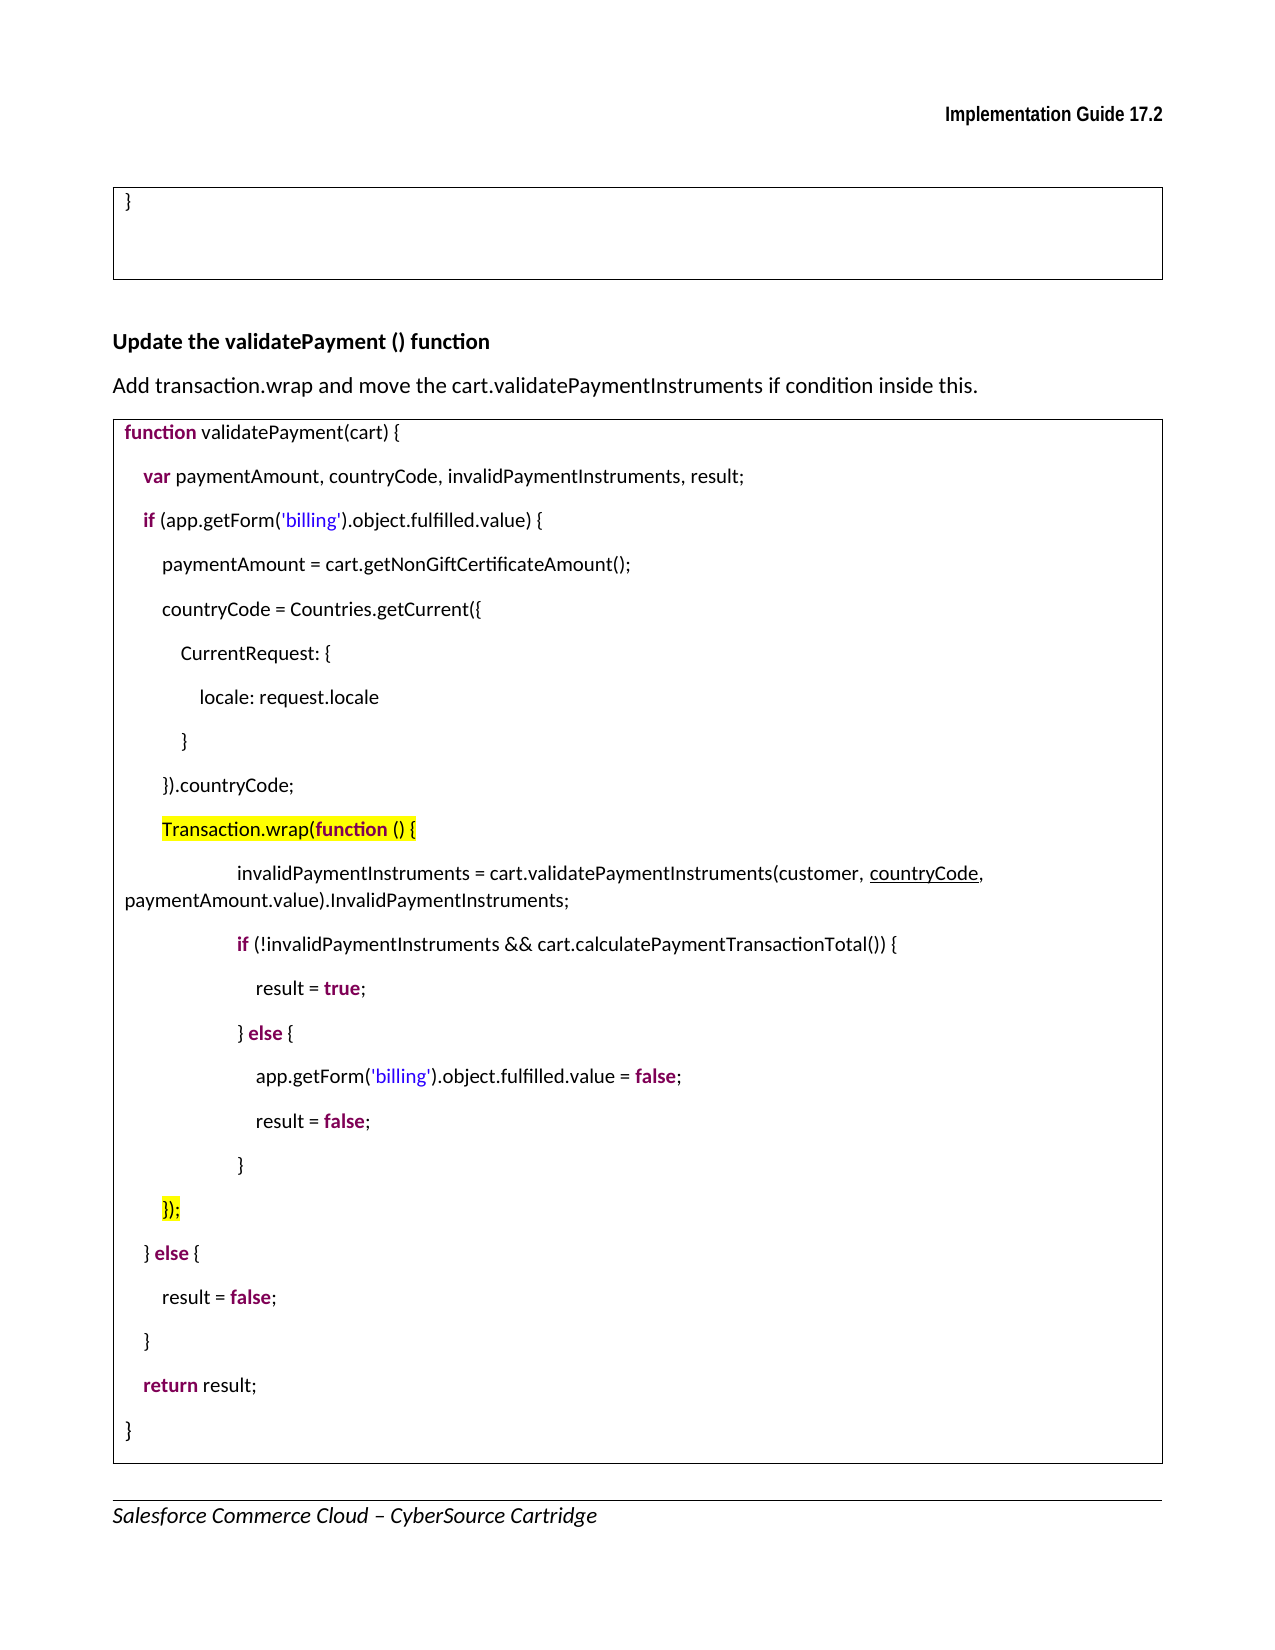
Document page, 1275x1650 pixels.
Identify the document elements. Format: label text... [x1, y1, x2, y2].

subtitle Update the validatePayment () function [112, 327, 1162, 355]
text Add transaction.wrap and move the cart.validatePaymentInstruments if condition inside this. [112, 372, 1162, 399]
table_header function validatePayment(cart) { var paymentAmount, countryCode, invalidPaymentInstruments, result; if (app.getForm('billing').object.fulfilled.value) { paymentAmount = cart.getNonGiftCertificateAmount(); countryCode = Countries.getCurrent({ CurrentRequest: { locale: request.locale } }).countryCode; Transaction.wrap(function () { invalidPaymentInstruments = cart.validatePaymentInstruments(customer, countryCode, paymentAmount.value).InvalidPaymentInstruments; if (!invalidPaymentInstruments && cart.calculatePaymentTransactionTotal()) { result = true; } else { app.getForm('billing').object.fulfilled.value = false; result = false; } }); } else { result = false; } return result; } [114, 420, 1162, 1463]
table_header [114, 188, 1162, 279]
